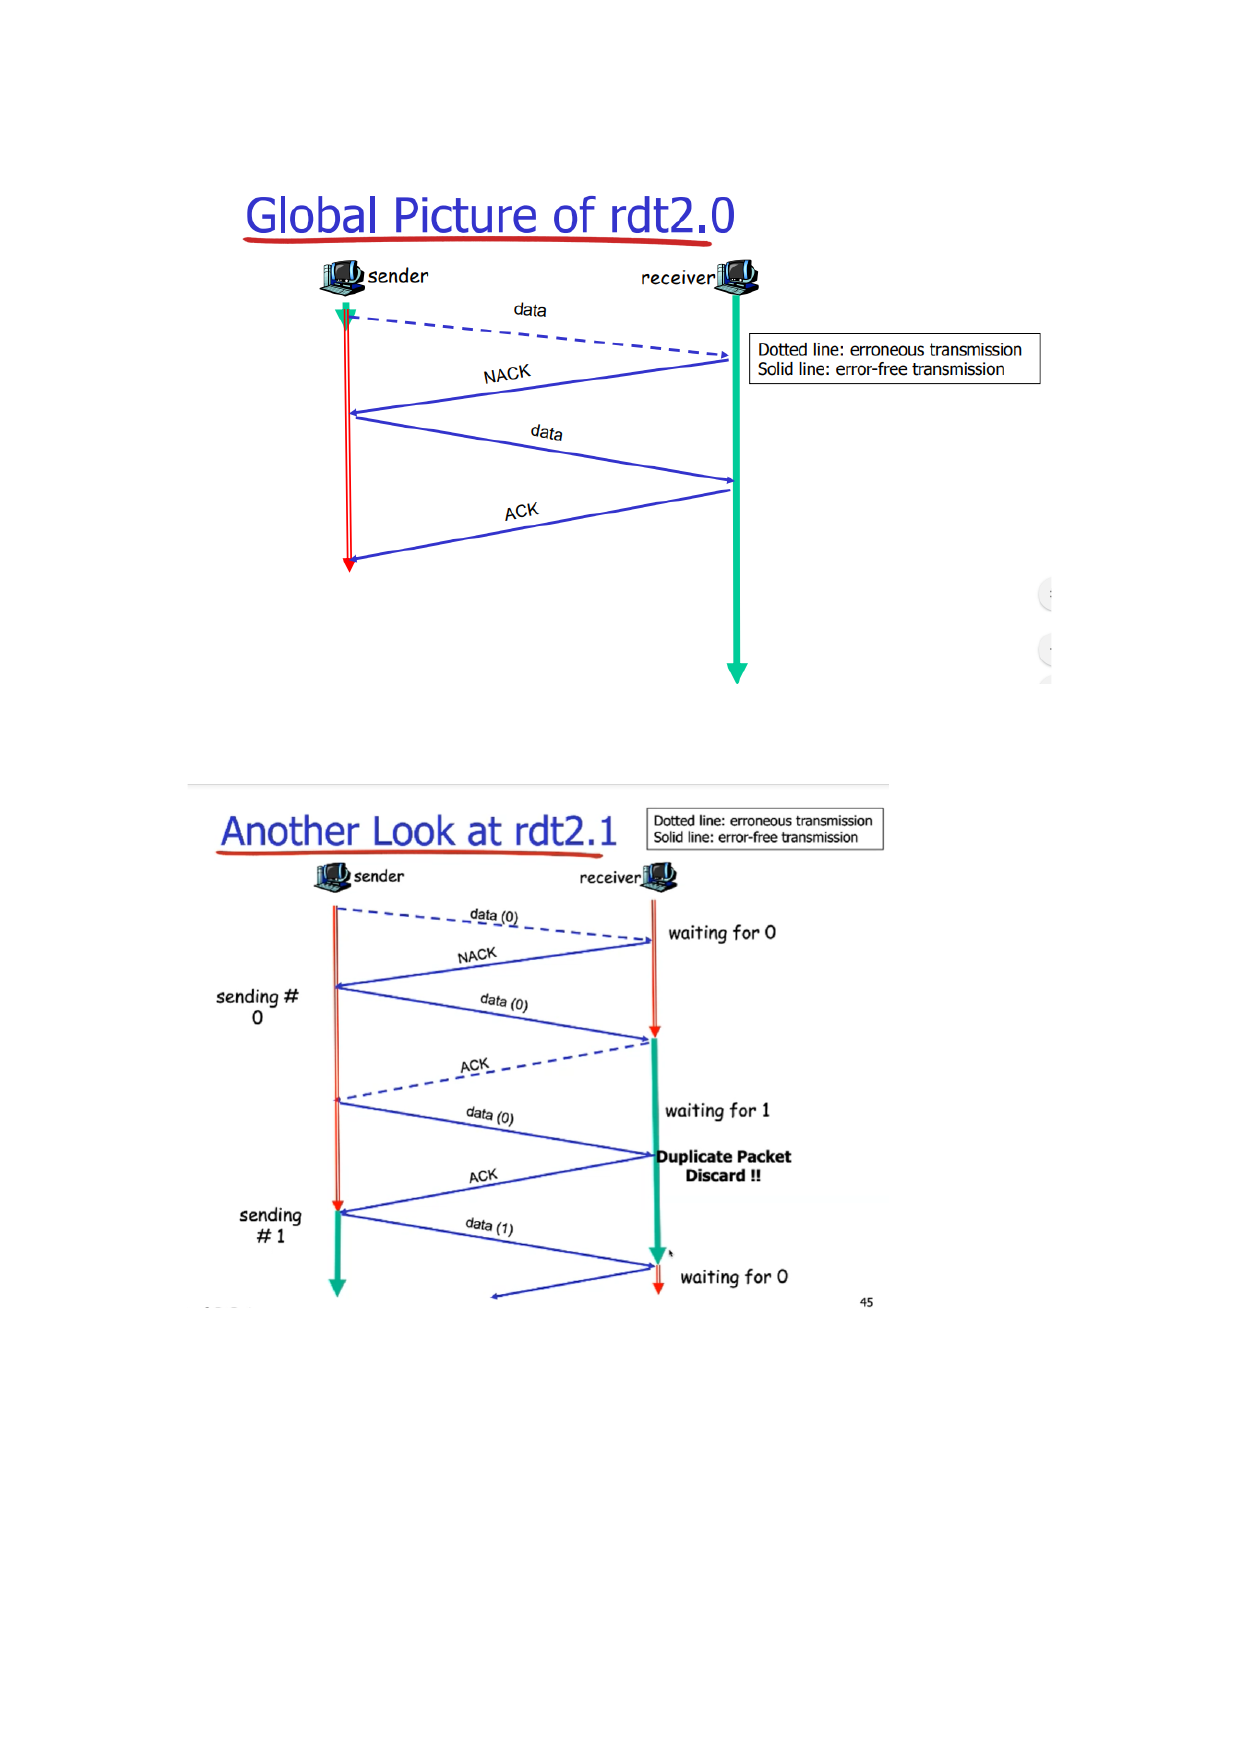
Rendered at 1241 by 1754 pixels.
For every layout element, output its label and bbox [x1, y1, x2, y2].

picture [187, 784, 889, 1308]
picture [187, 162, 1052, 684]
